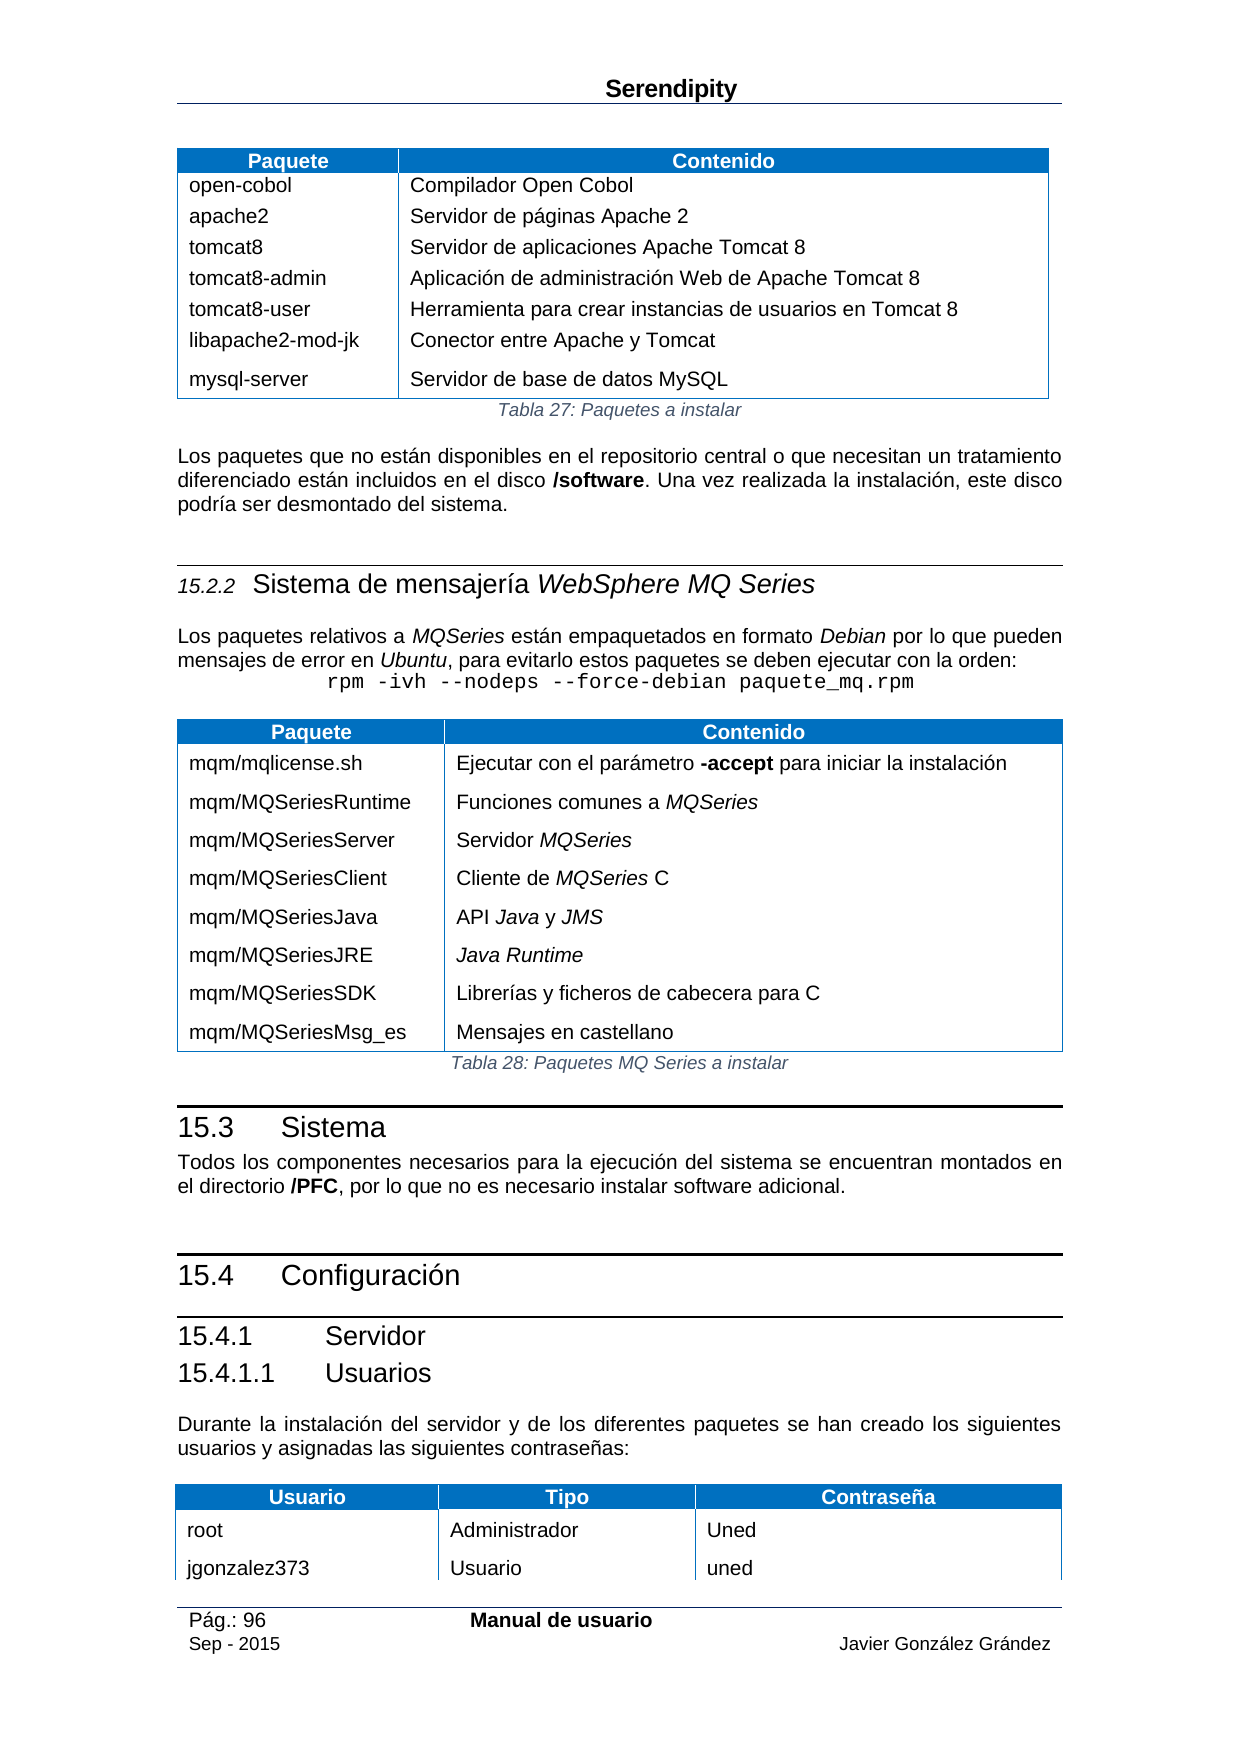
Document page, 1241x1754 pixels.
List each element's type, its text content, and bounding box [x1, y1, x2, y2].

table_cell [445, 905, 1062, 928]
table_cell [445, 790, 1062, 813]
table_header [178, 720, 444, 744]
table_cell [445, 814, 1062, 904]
text Los paquetes que no están disponibles en el repositorio central o que necesitan un tratamiento diferenciado están incluidos en el disco /software. Una vez realizada la instalación, este disco podría ser desmontado del sistema. [177, 444, 1063, 516]
subtitle Sistema [177, 1108, 1063, 1143]
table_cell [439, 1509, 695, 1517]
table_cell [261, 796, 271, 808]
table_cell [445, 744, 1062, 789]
text Durante la instalación del servidor y de los diferentes paquetes se han creado los siguientes usuarios y asignadas las siguientes contraseñas: [177, 1412, 1063, 1460]
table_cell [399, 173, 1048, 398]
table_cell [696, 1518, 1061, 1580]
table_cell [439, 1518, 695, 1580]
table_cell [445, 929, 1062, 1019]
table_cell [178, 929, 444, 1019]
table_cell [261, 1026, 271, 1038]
subtitle Sistema de mensajería WebSphere MQ Series [177, 566, 1063, 599]
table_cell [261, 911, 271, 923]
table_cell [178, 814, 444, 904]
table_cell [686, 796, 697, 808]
text rpm -ivh --nodeps --force-debian paquete_mq.rpm [177, 671, 1063, 695]
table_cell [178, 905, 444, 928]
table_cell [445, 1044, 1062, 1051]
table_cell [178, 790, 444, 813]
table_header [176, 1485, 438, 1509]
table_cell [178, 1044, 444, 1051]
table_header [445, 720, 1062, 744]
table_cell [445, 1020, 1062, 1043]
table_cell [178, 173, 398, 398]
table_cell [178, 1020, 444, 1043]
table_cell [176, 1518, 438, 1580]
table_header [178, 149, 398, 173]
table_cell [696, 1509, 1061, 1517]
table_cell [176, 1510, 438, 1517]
text Los paquetes relativos a MQSeries están empaquetados en formato Debian por lo que pueden mensajes de error en Ubuntu, para evitarlo estos paquetes se deben ejecutar con la orden: [177, 623, 1063, 671]
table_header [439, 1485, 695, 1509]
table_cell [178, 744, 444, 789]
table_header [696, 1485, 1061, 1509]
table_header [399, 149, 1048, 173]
subtitle Usuarios [177, 1354, 1063, 1388]
subtitle Configuración [177, 1256, 1063, 1291]
text Todos los componentes necesarios para la ejecución del sistema se encuentran montados en el directorio /PFC, por lo que no es necesario instalar software adicional. [177, 1149, 1063, 1197]
subtitle Servidor [177, 1318, 1063, 1351]
